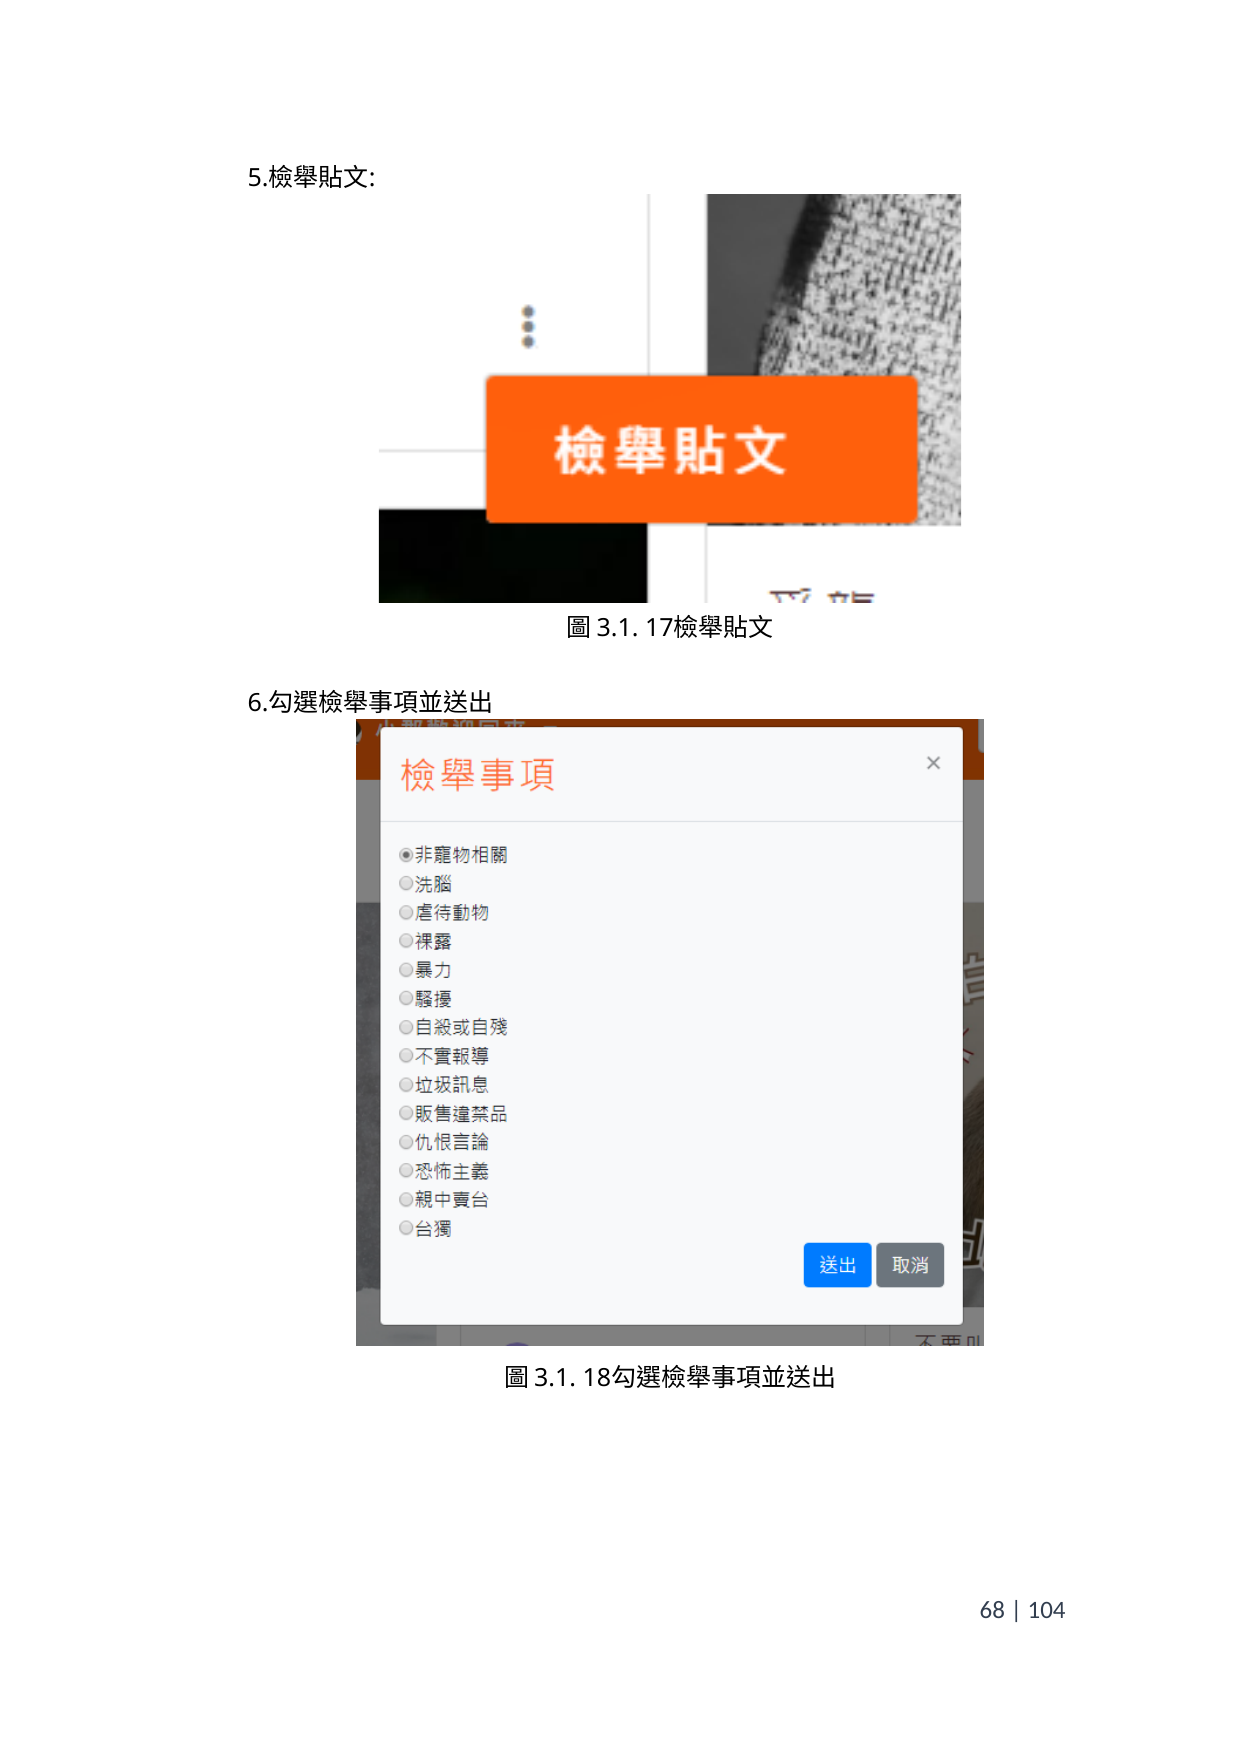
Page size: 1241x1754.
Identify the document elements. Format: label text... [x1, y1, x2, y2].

picture [378, 194, 962, 603]
list 圖3.1. 17檢舉貼文 [247, 607, 1092, 644]
list 圖3.1. 18勾選檢舉事項並送出 [247, 1357, 1092, 1394]
list 6.勾選檢舉事項並送出 [247, 682, 1092, 719]
picture [356, 719, 984, 1346]
list 5.檢舉貼文: [247, 157, 1092, 194]
